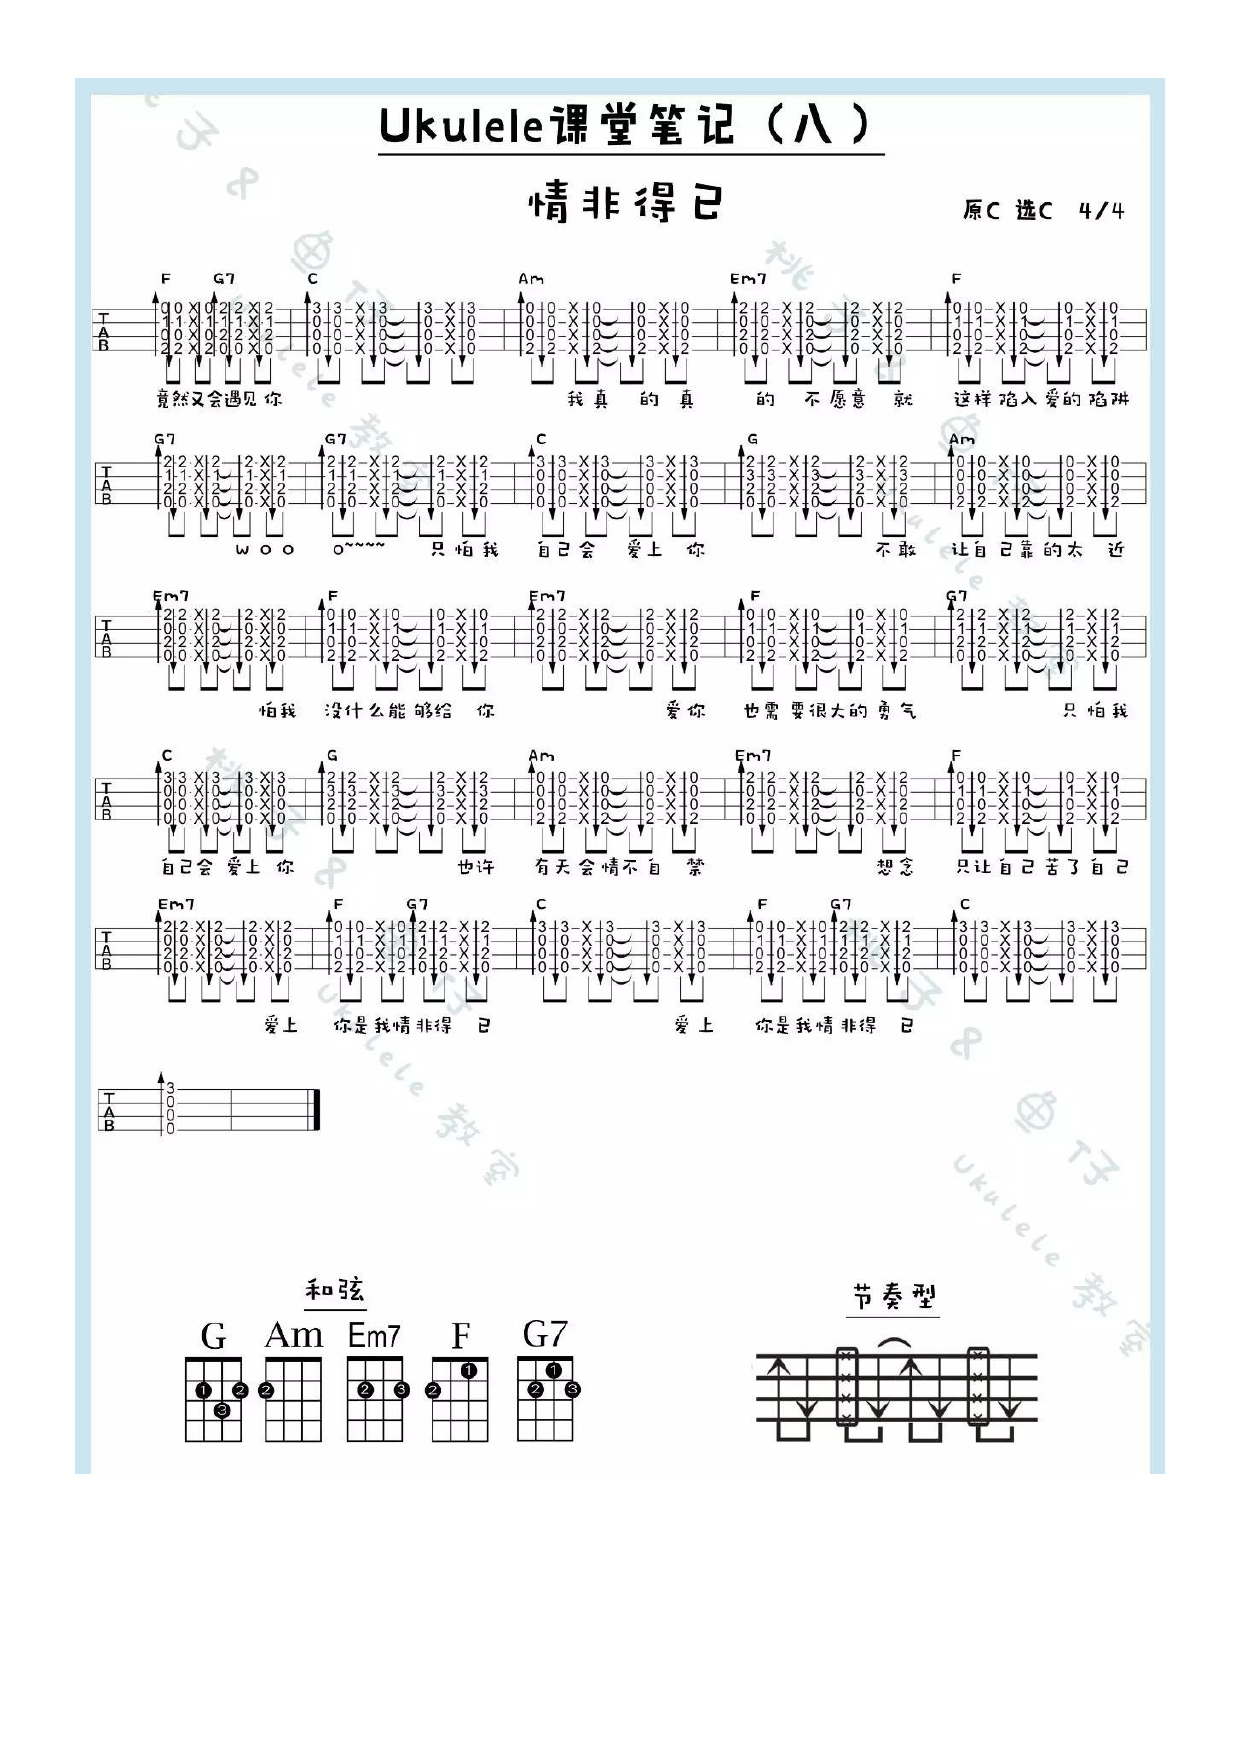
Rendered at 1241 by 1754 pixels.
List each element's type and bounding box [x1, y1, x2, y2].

picture [75, 78, 1166, 1474]
